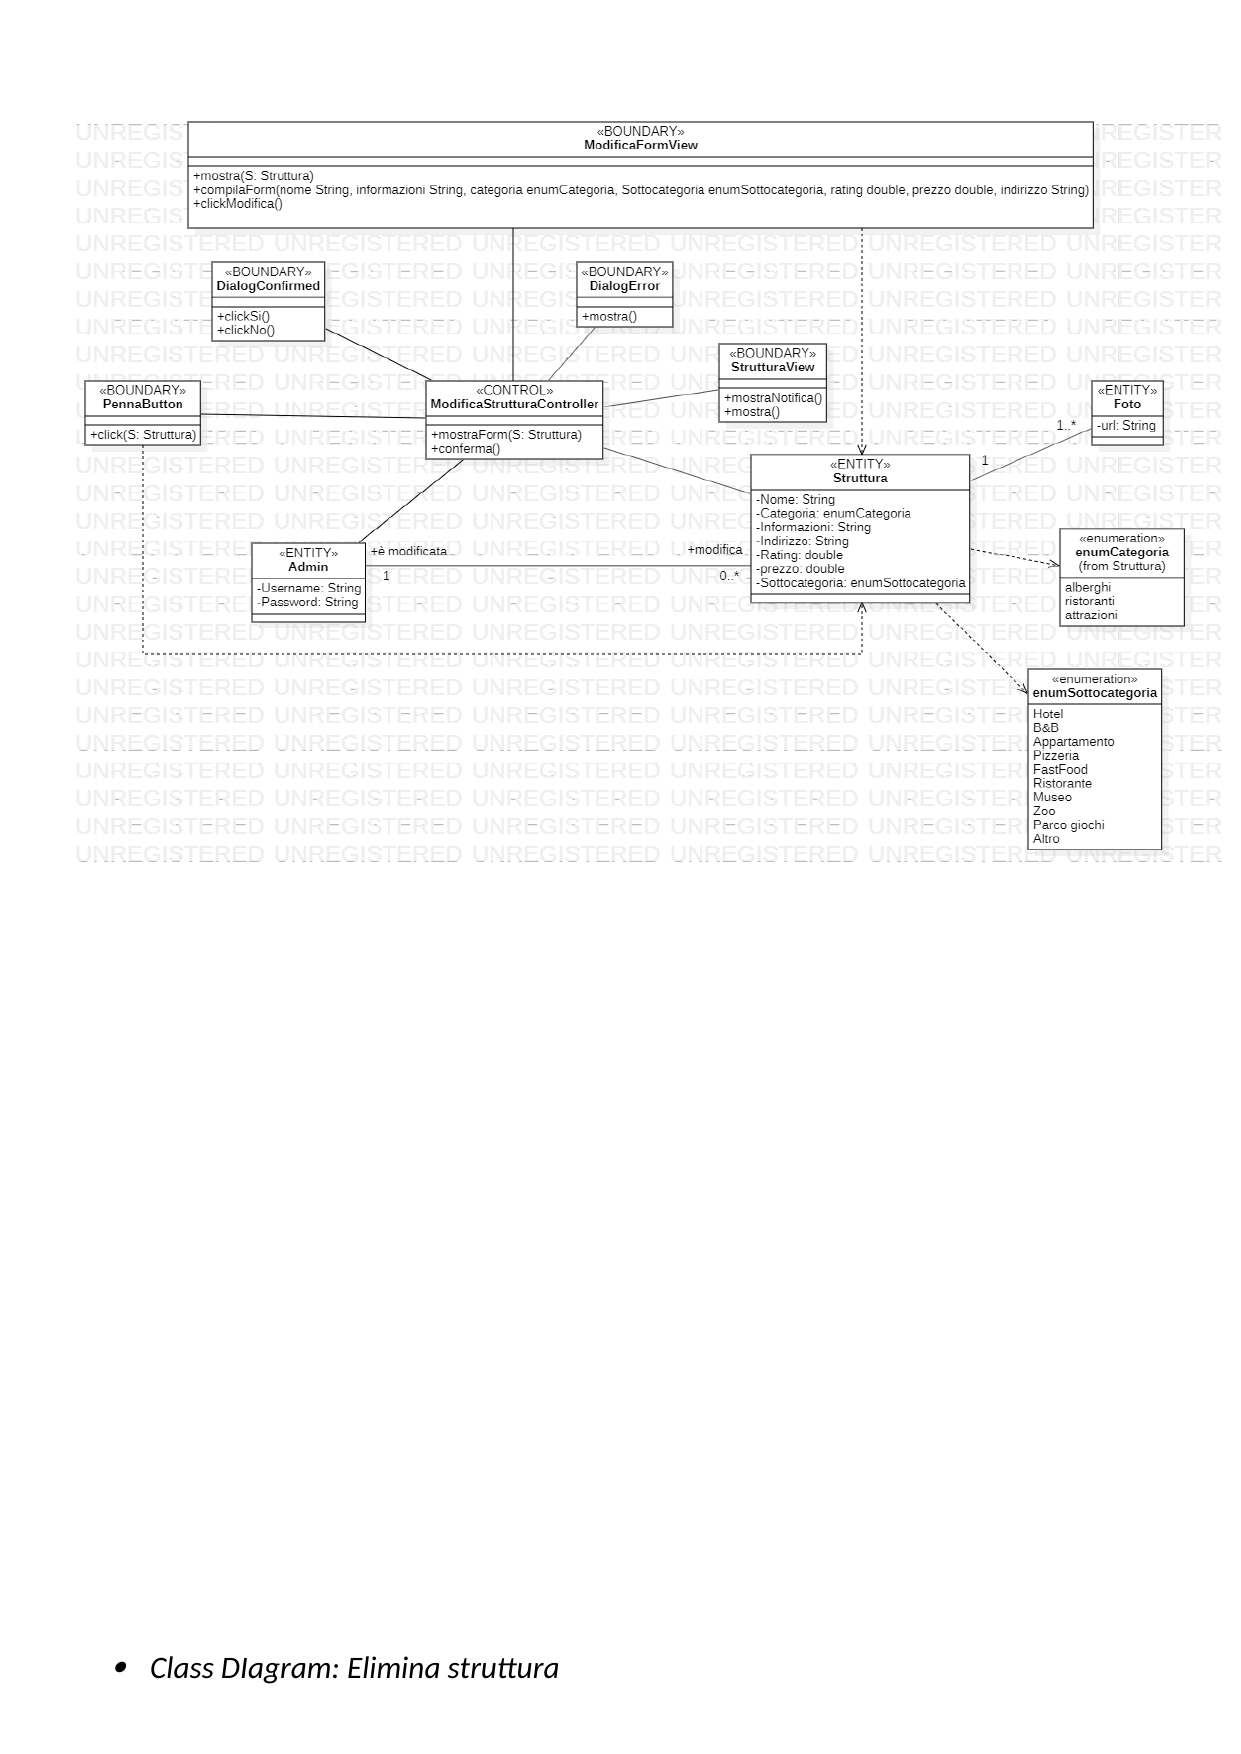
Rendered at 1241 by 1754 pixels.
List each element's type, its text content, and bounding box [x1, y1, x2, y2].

list Class DIagram: Elimina struttura [112, 1648, 1165, 1686]
picture [75, 113, 1223, 886]
